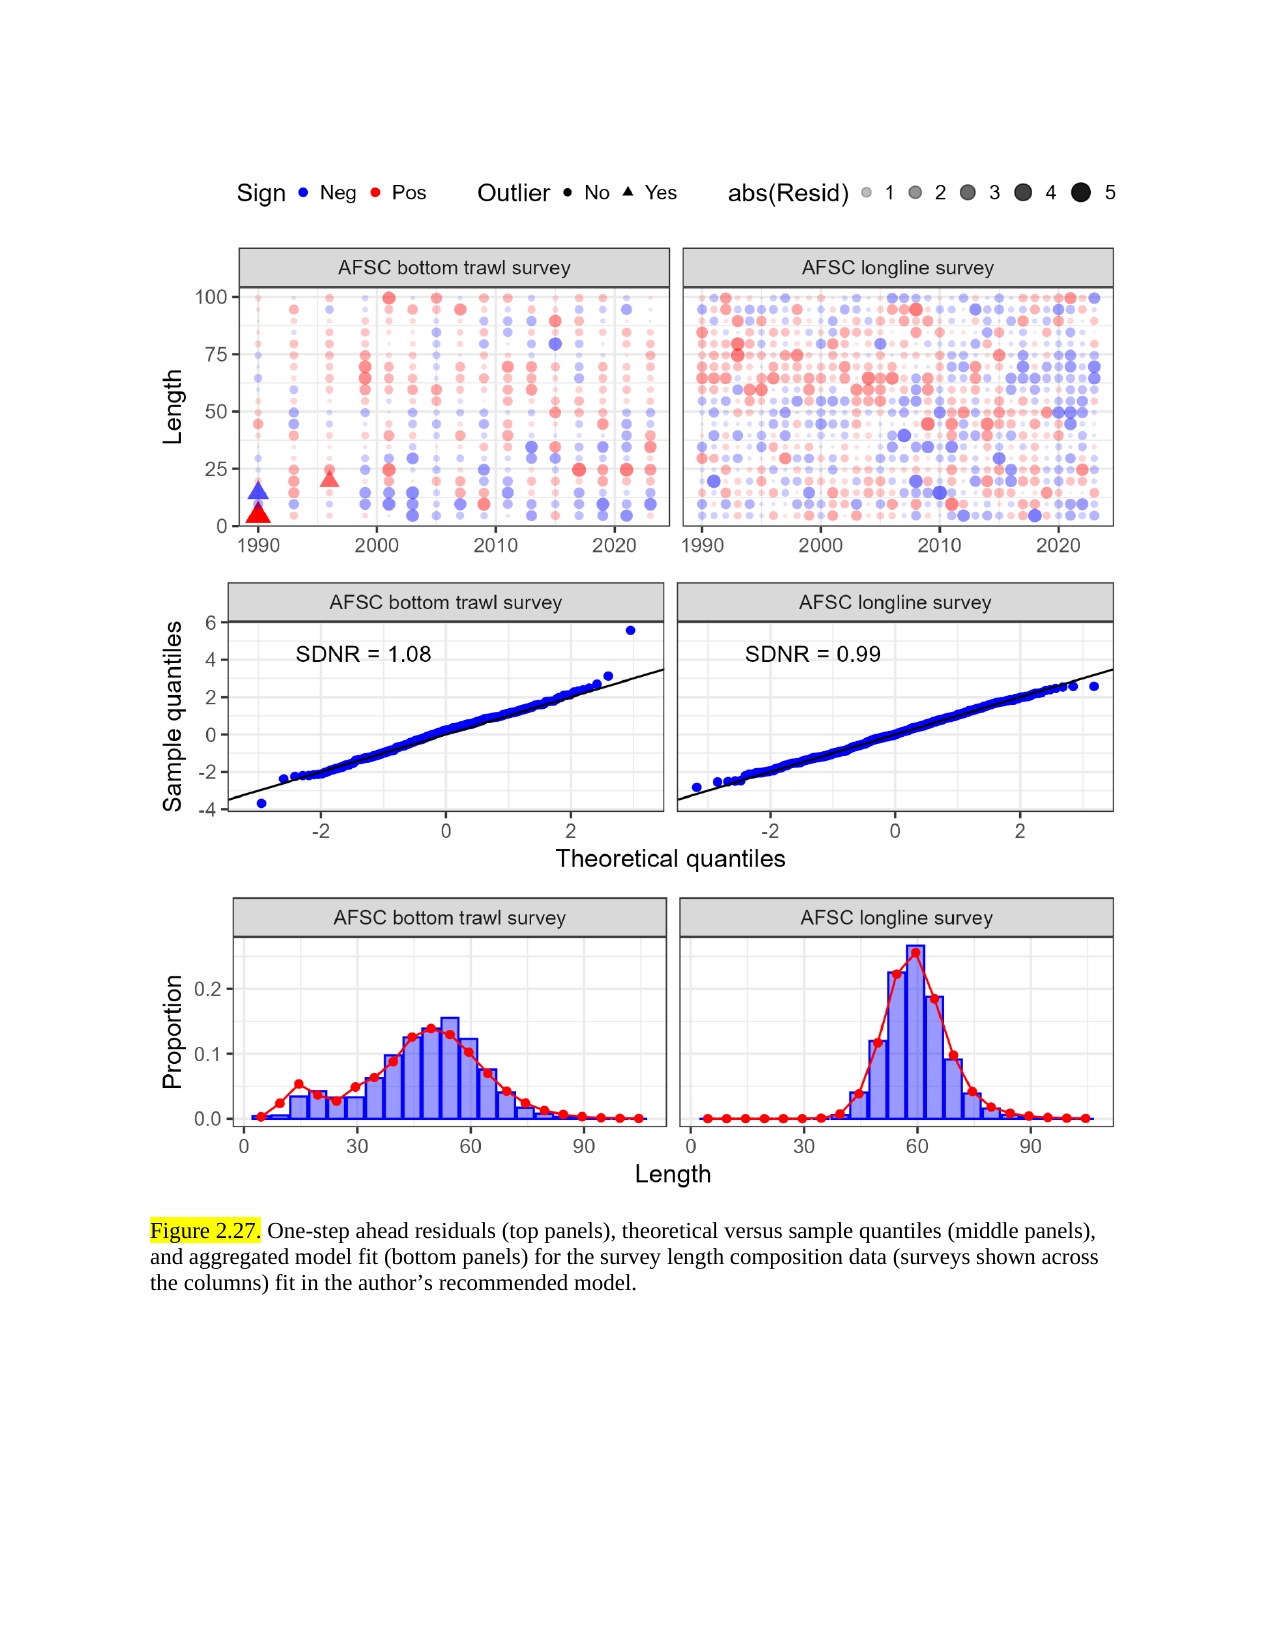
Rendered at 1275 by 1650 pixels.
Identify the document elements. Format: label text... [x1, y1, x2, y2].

subtitle Figure 2.27. One-step ahead residuals (top panels), theoretical versus sample quantiles (middle panels), and aggregated model fit (bottom panels) for the survey length composition data (surveys shown across the columns) fit in the author’s recommended model. [150, 1217, 1125, 1296]
picture [150, 150, 1125, 1200]
